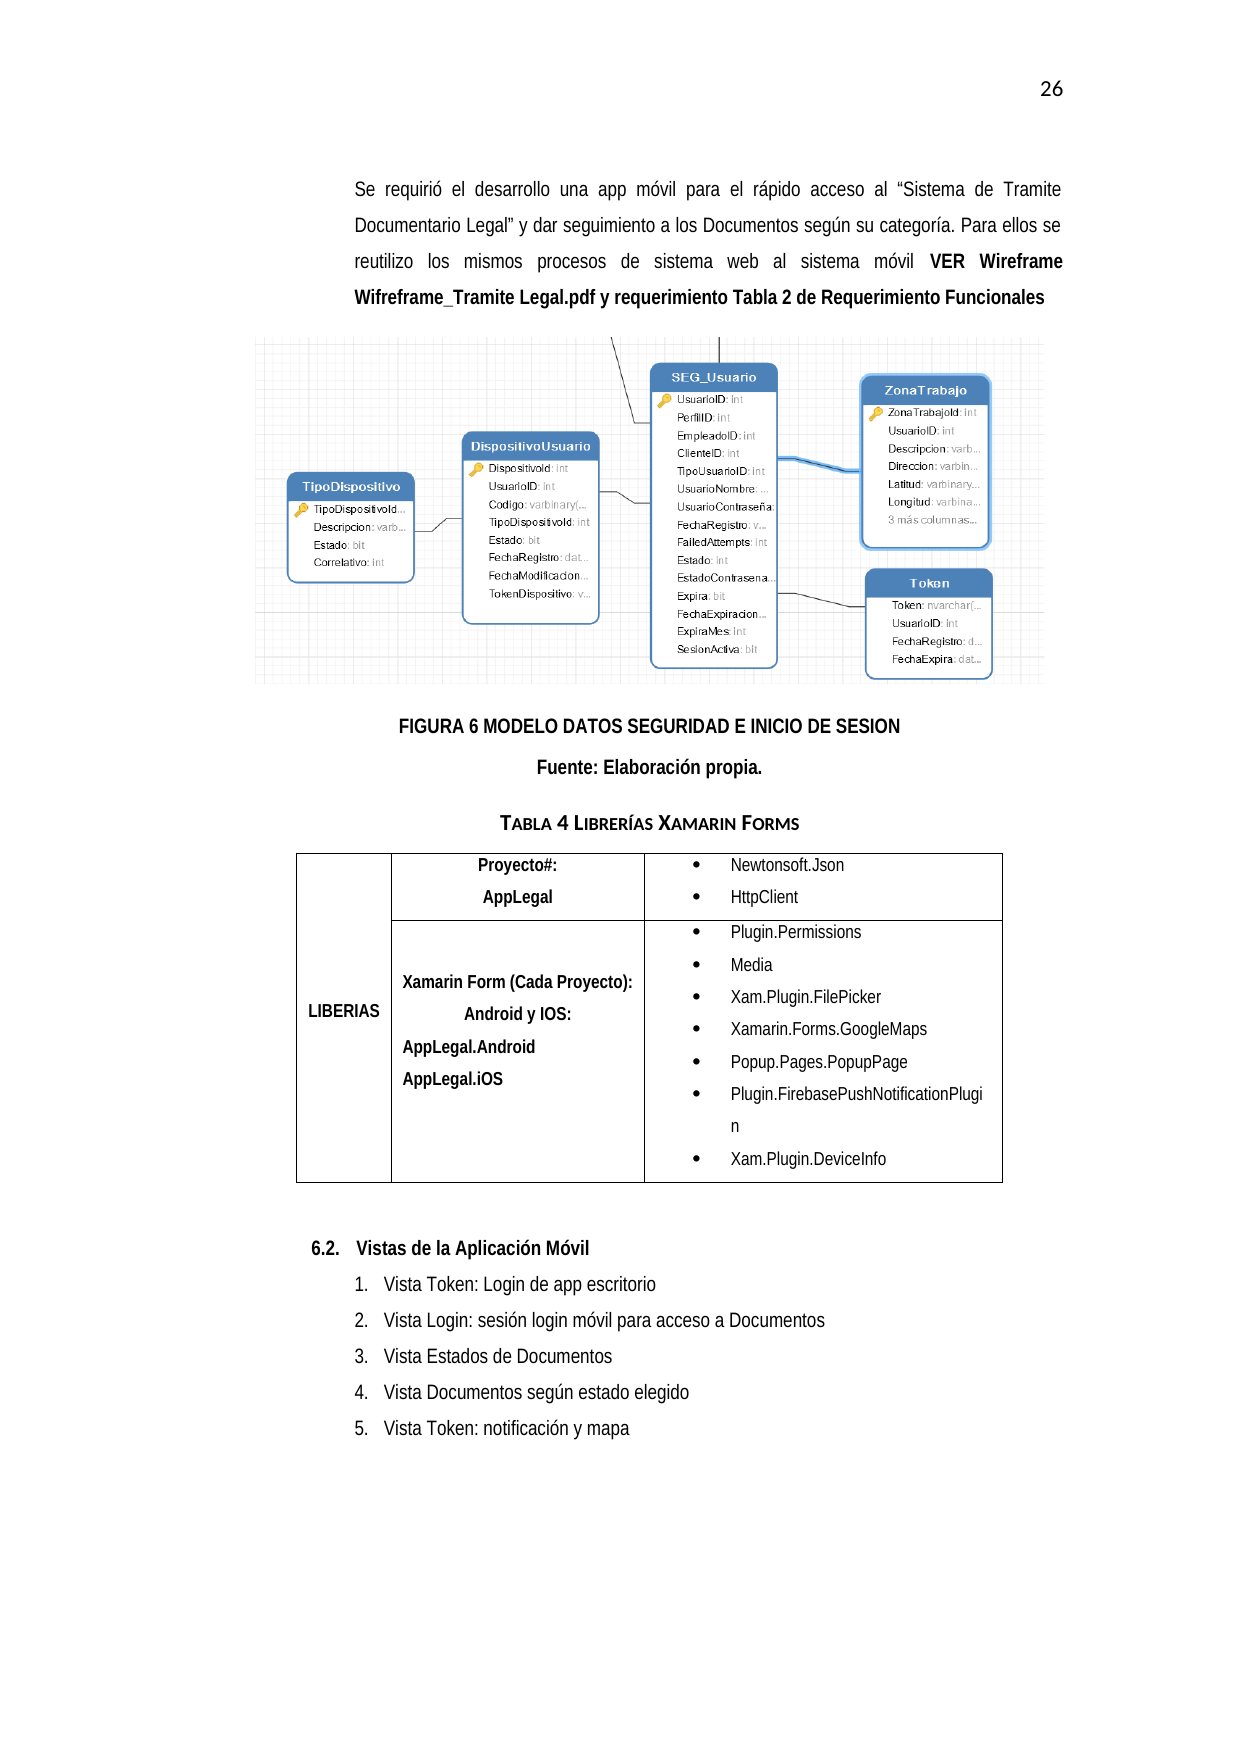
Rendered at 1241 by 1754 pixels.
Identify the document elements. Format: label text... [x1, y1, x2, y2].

text Fuente: Elaboración propia. [236, 755, 1063, 779]
table_cell Plugin.Permissions Media Xam.Plugin.FilePicker Xamarin.Forms.GoogleMaps Popup.Pages.PopupPage Plugin.FirebasePushNotificationPlugin Xam.Plugin.DeviceInfo [645, 921, 1002, 1182]
text Tabla 4 Librerías Xamarin Forms [236, 808, 1063, 836]
table_header LIBERIAS [297, 854, 391, 1182]
table_header Newtonsoft.Json HttpClient [645, 854, 1002, 920]
list Vistas de la Aplicación Móvil [311, 1236, 1063, 1260]
list Vista Token: notificación y mapa [354, 1416, 1063, 1439]
table_header Proyecto#: AppLegal [392, 854, 644, 920]
table_cell Xamarin Form (Cada Proyecto): Android y IOS: AppLegal.Android AppLegal.iOS [392, 921, 644, 1182]
list Vista Token: Login de app escritorio [354, 1272, 1063, 1296]
picture [255, 337, 1045, 684]
list Vista Documentos según estado elegido [354, 1379, 1063, 1403]
list Se requirió el desarrollo una app móvil para el rápido acceso al “Sistema de Tramite Documentario Legal” y dar seguimiento a los Documentos según su categoría. Para ellos se reutilizo los mismos procesos de sistema web al sistema móvil VER Wireframe Wifreframe_Tramite Legal.pdf y requerimiento Tabla 2 de Requerimiento Funcionales [354, 177, 1063, 309]
text FIGURA 6 MODELO DATOS SEGURIDAD E INICIO DE SESION [236, 714, 1063, 738]
list Vista Login: sesión login móvil para acceso a Documentos [354, 1308, 1063, 1332]
list Vista Estados de Documentos [354, 1344, 1063, 1368]
